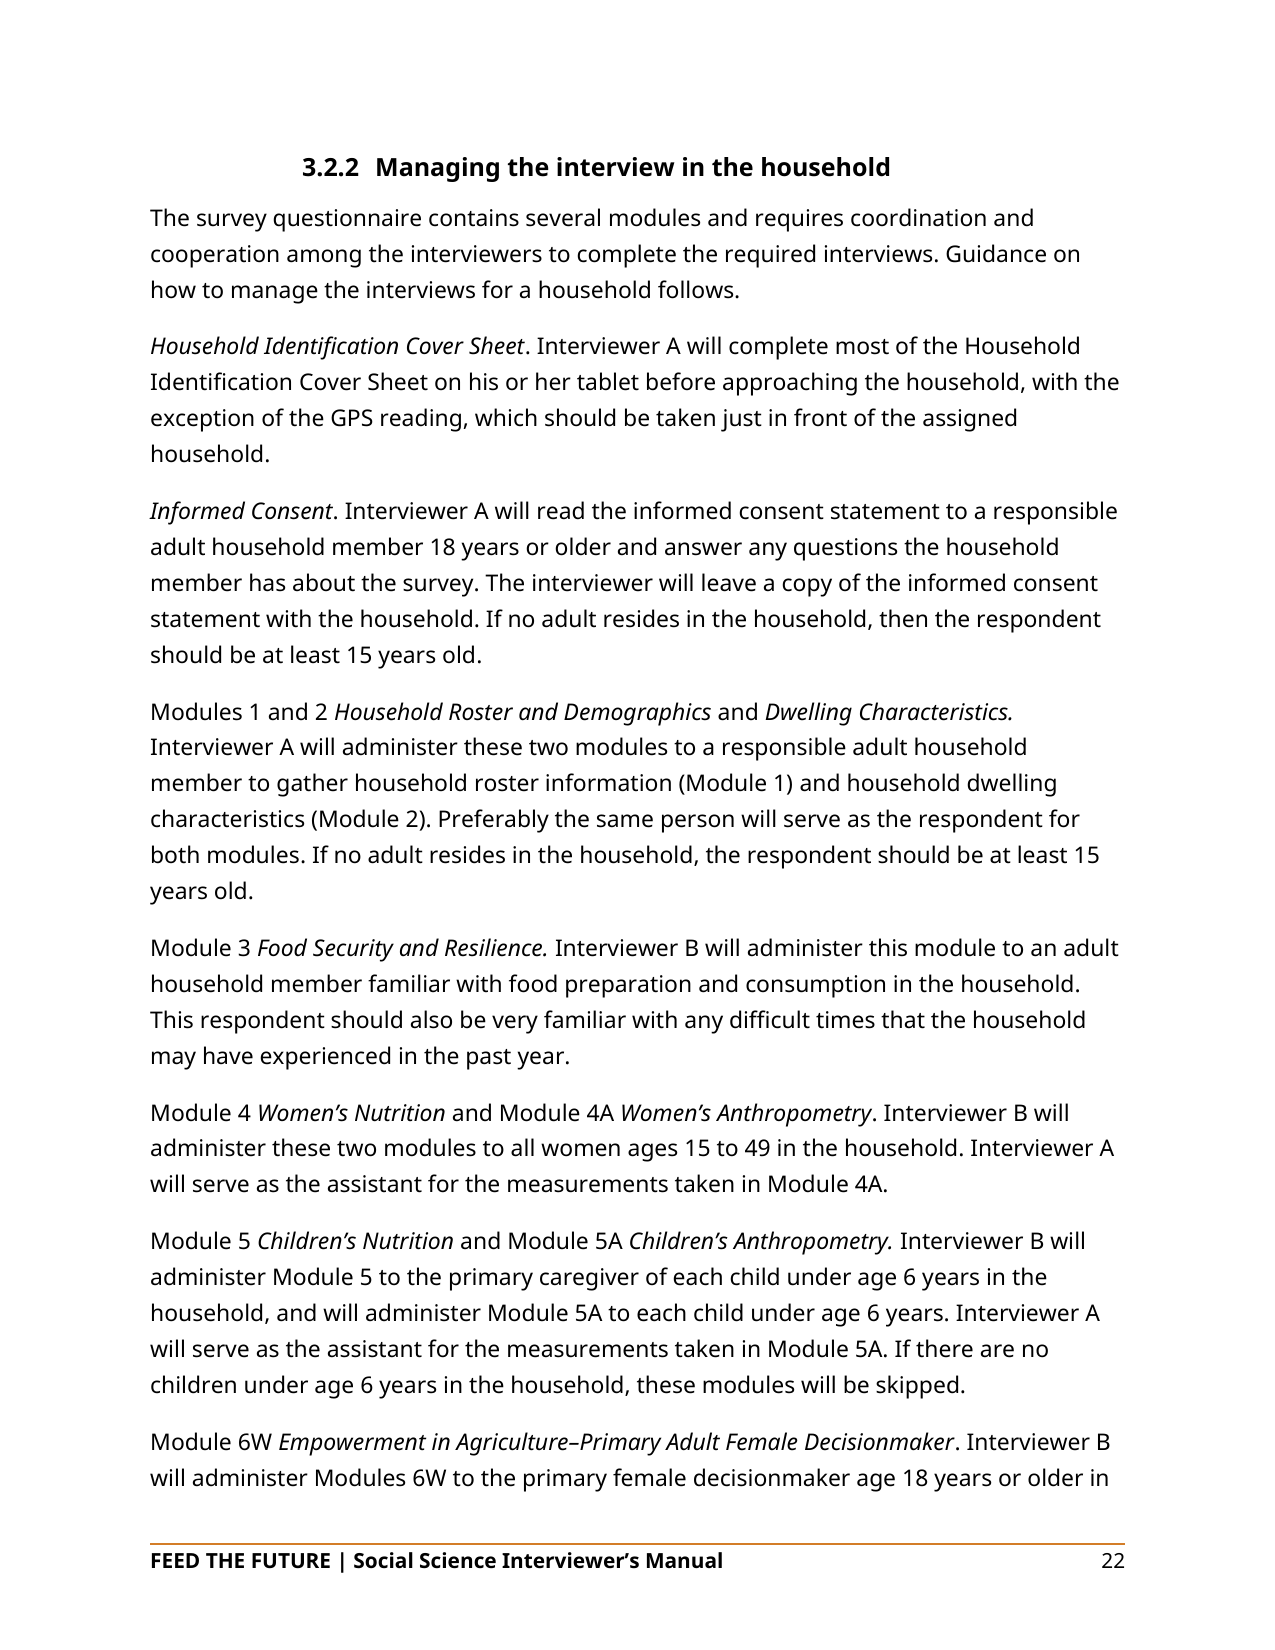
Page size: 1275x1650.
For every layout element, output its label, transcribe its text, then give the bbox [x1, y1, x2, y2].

text Informed Consent. Interviewer A will read the informed consent statement to a responsible adult household member 18 years or older and answer any questions the household member has about the survey. The interviewer will leave a copy of the informed consent statement with the household. If no adult resides in the household, then the respondent should be at least 15 years old. [150, 495, 1125, 670]
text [150, 1426, 1125, 1493]
text The survey questionnaire contains several modules and requires coordination and cooperation among the interviewers to complete the required interviews. Guidance on how to manage the interviews for a household follows. [150, 202, 1125, 305]
text Module 5 Children’s Nutrition and Module 5A Children’s Anthropometry. Interviewer B will administer Module 5 to the primary caregiver of each child under age 6 years in the household, and will administer Module 5A to each child under age 6 years. Interviewer A will serve as the assistant for the measurements taken in Module 5A. If there are no children under age 6 years in the household, these modules will be skipped. [150, 1225, 1125, 1400]
text Module 3 Food Security and Resilience. Interviewer B will administer this module to an adult household member familiar with food preparation and consumption in the household. This respondent should also be very familiar with any difficult times that the household may have experienced in the past year. [150, 932, 1125, 1071]
text Modules 1 and 2 Household Roster and Demographics and Dwelling Characteristics. Interviewer A will administer these two modules to a responsible adult household member to gather household roster information (Module 1) and household dwelling characteristics (Module 2). Preferably the same person will serve as the respondent for both modules. If no adult resides in the household, the respondent should be at least 15 years old. [150, 695, 1125, 906]
text Module 4 Women’s Nutrition and Module 4A Women’s Anthropometry. Interviewer B will administer these two modules to all women ages 15 to 49 in the household. Interviewer A will serve as the assistant for the measurements taken in Module 4A. [150, 1096, 1125, 1199]
subtitle 3.2.2 Managing the interview in the household [302, 150, 1125, 184]
text Household Identification Cover Sheet. Interviewer A will complete most of the Household Identification Cover Sheet on his or her tablet before approaching the household, with the exception of the GPS reading, which should be taken just in front of the assigned household. [150, 330, 1125, 469]
